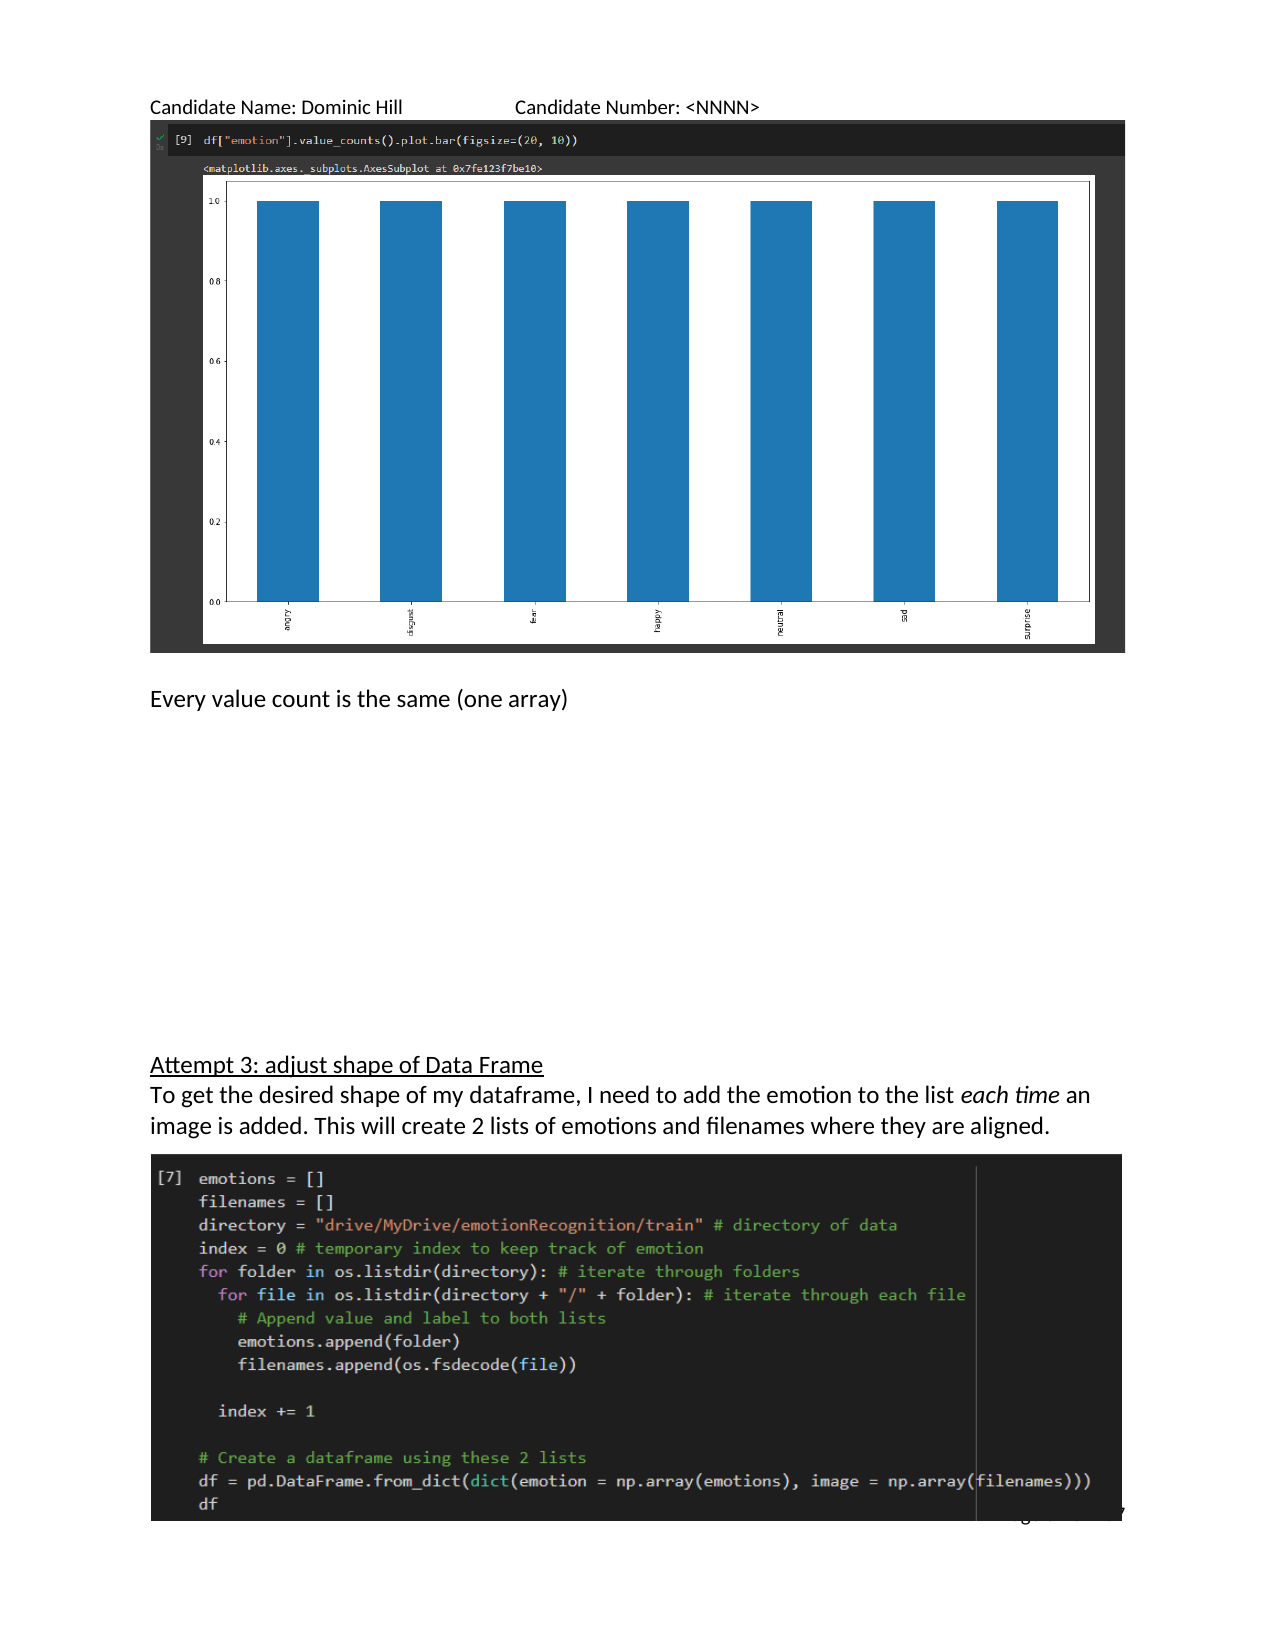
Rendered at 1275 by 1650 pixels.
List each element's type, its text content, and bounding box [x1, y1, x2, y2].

picture [150, 1154, 1122, 1520]
picture [150, 120, 1125, 653]
text To get the desired shape of my dataframe, I need to add the emotion to the list each time an image is added. This will create 2 lists of emotions and filenames where they are aligned. [150, 1079, 1125, 1141]
text Attempt 3: adjust shape of Data Frame [150, 1049, 1125, 1079]
text Every value count is the same (one array) [150, 683, 1125, 713]
